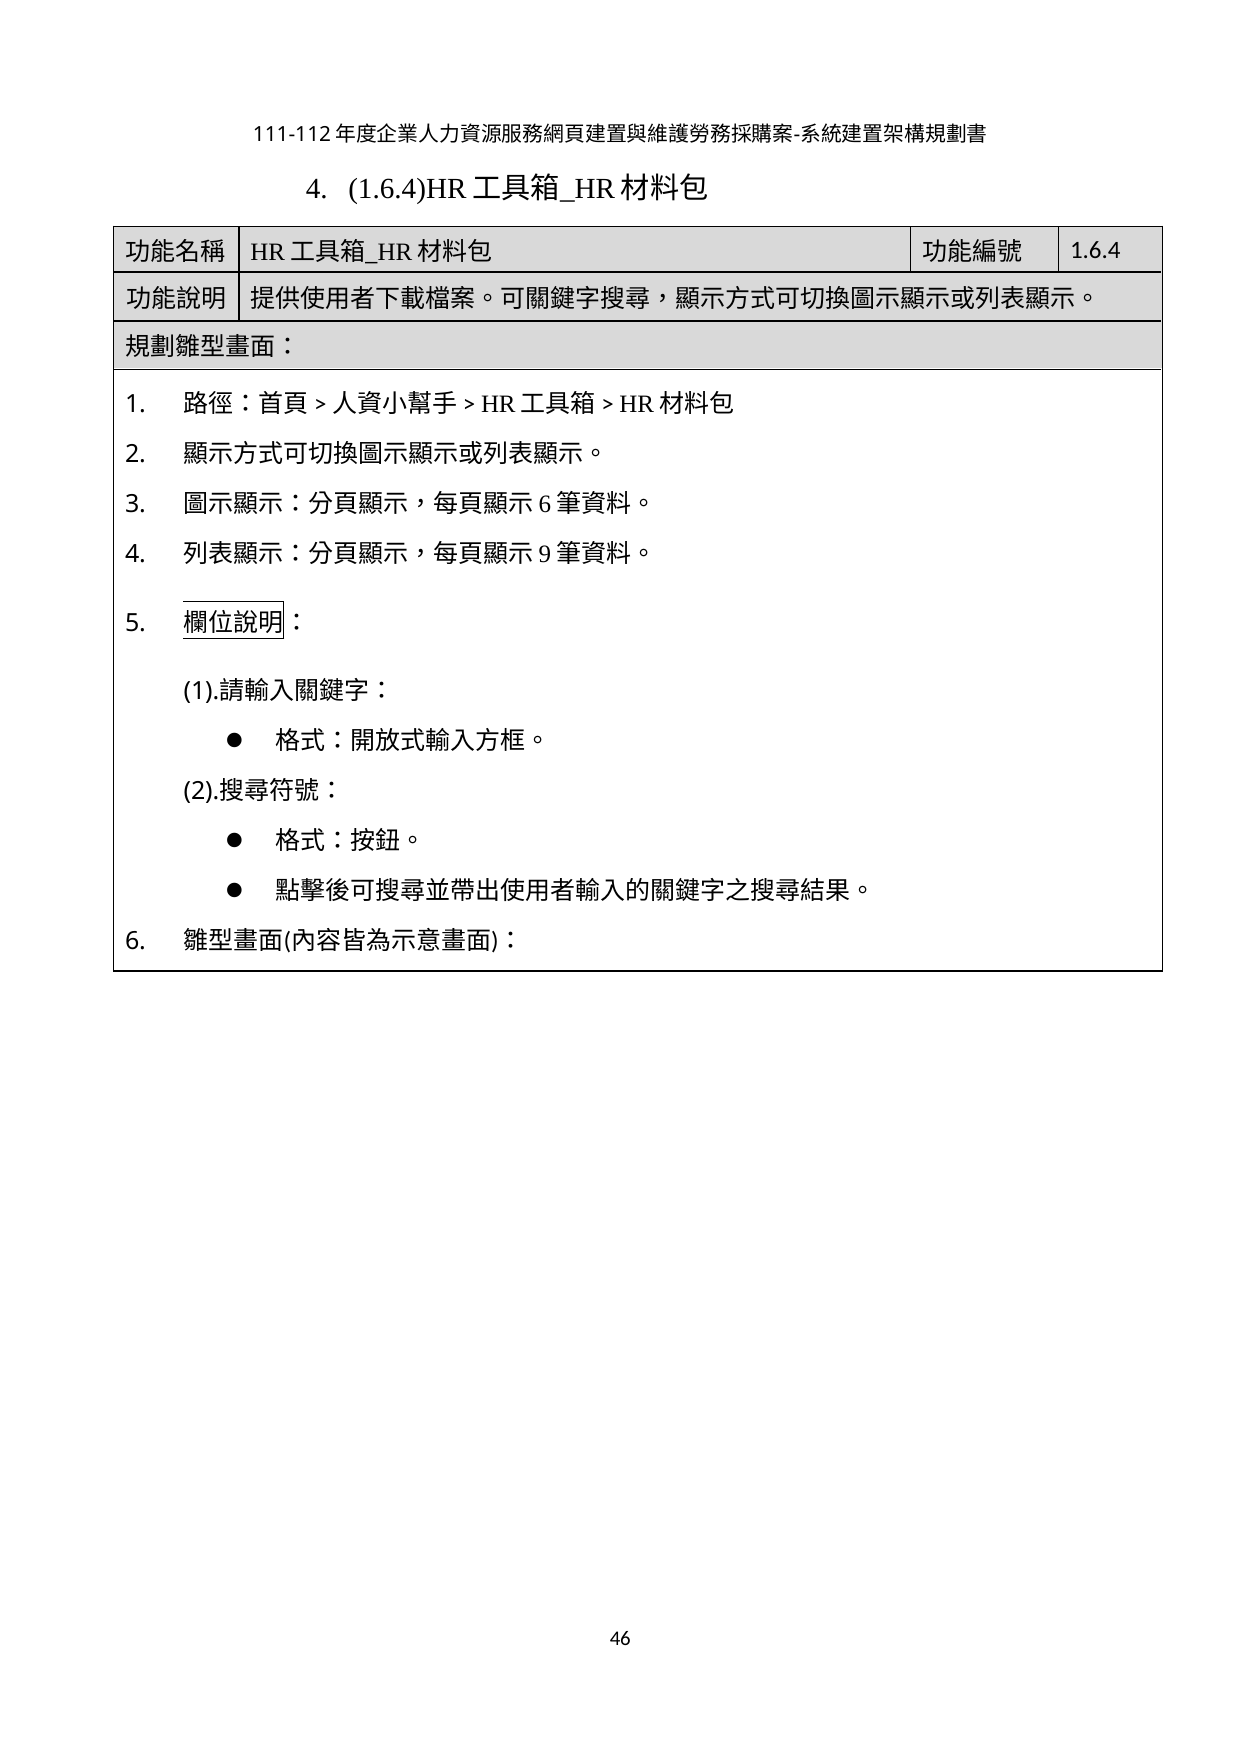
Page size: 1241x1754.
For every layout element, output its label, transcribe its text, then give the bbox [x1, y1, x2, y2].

table_header 功能名稱 [114, 227, 238, 271]
table_header HR工具箱_HR材料包 [240, 227, 910, 271]
table_cell 規劃雛型畫面： [114, 320, 1162, 368]
table_cell 功能說明 [114, 273, 238, 320]
table_header 功能編號 [911, 227, 1058, 271]
table_cell 提供使用者下載檔案。可關鍵字搜尋，顯示方式可切換圖示顯示或列表顯示。 [240, 271, 1162, 320]
list (1.6.4)HR工具箱_HR材料包 [306, 164, 1053, 207]
table_header 1.6.4 [1059, 227, 1162, 271]
table_cell 路徑：首頁 > 人資小幫手 > HR工具箱 > HR材料包 顯示方式可切換圖示顯示或列表顯示。 圖示顯示：分頁顯示，每頁顯示6筆資料。 列表顯示：分頁顯示，每頁顯示9筆資料。 欄位說明： (1).請輸入關鍵字： 格式：開放式輸入方框。 (2).搜尋符號： 格式：按鈕。 點擊後可搜尋並帶出使用者輸入的關鍵字之搜尋結果。 雛型畫面(內容皆為示意畫面)： [114, 369, 1162, 970]
